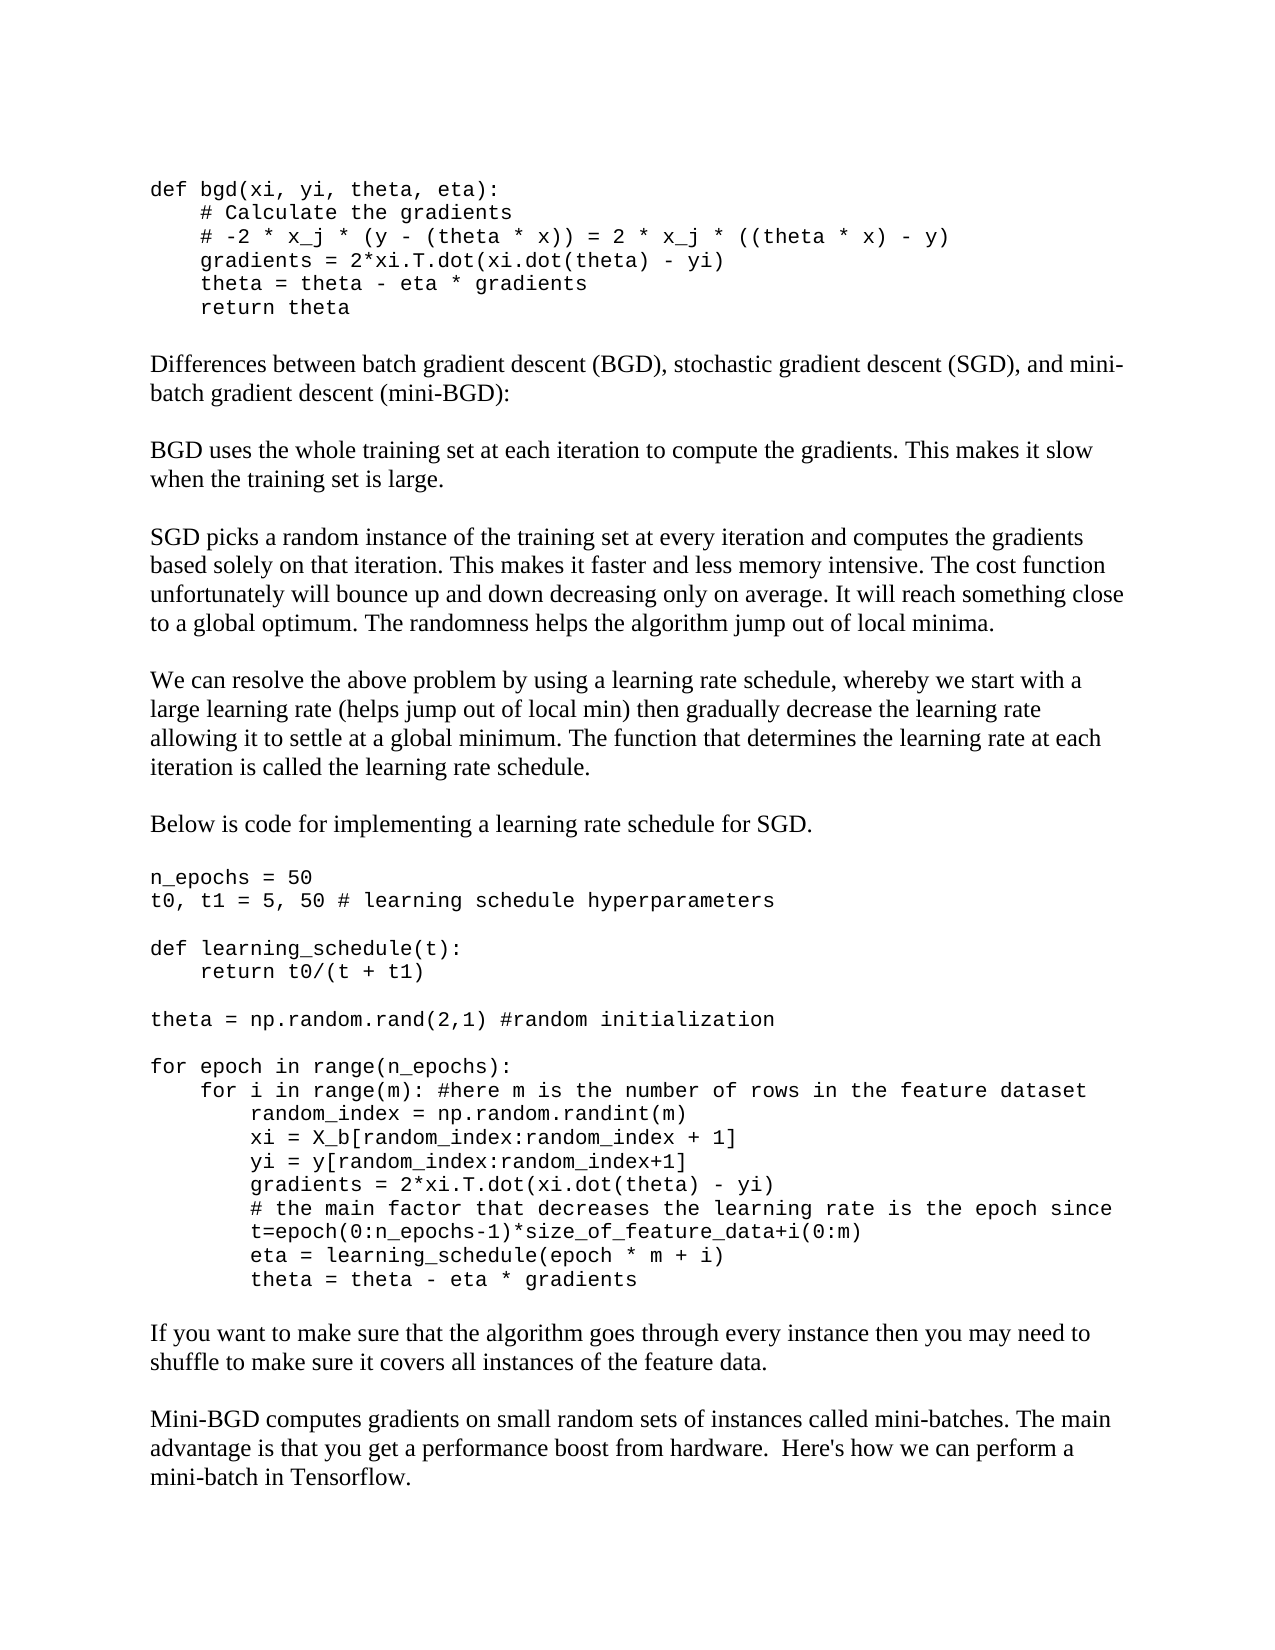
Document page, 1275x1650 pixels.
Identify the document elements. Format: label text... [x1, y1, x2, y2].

text n_epochs = 50 [150, 867, 1125, 891]
text gradients = 2*xi.T.dot(xi.dot(theta) - yi) [150, 1174, 1125, 1198]
text for epoch in range(n_epochs): [150, 1056, 1125, 1080]
text theta = np.random.rand(2,1) #random initialization [150, 1009, 1125, 1032]
text We can resolve the above problem by using a learning rate schedule, whereby we start with a large learning rate (helps jump out of local min) then gradually decrease the learning rate allowing it to settle at a global minimum. The function that determines the learning rate at each iteration is called the learning rate schedule. [150, 666, 1125, 781]
text SGD picks a random instance of the training set at every iteration and computes the gradients [150, 522, 1125, 551]
text t0, t1 = 5, 50 # learning schedule hyperparameters [150, 891, 1125, 914]
text # the main factor that decreases the learning rate is the epoch since [150, 1198, 1125, 1222]
text t=epoch(0:n_epochs-1)*size_of_feature_data+i(0:m) [150, 1222, 1125, 1245]
text Differences between batch gradient descent (BGD), stochastic gradient descent (SGD), and mini-batch gradient descent (mini-BGD): [150, 349, 1125, 407]
text def learning_schedule(t): [150, 938, 1125, 961]
text return theta [150, 297, 1125, 321]
text eta = learning_schedule(epoch * m + i) [150, 1245, 1125, 1269]
text Below is code for implementing a learning rate schedule for SGD. [150, 809, 1125, 838]
text # Calculate the gradients [150, 202, 1125, 226]
text based solely on that iteration. This makes it faster and less memory intensive. The cost function unfortunately will bounce up and down decreasing only on average. It will reach something close to a global optimum. The randomness helps the algorithm jump out of local minima. [150, 551, 1125, 637]
text theta = theta - eta * gradients [150, 273, 1125, 297]
text BGD uses the whole training set at each iteration to compute the gradients. This makes it slow when the training set is large. [150, 436, 1125, 493]
text yi = y[random_index:random_index+1] [150, 1151, 1125, 1174]
text theta = theta - eta * gradients [150, 1269, 1125, 1292]
text # -2 * x_j * (y - (theta * x)) = 2 * x_j * ((theta * x) - y) [150, 226, 1125, 250]
text random_index = np.random.randint(m) [150, 1103, 1125, 1127]
text return t0/(t + t1) [150, 961, 1125, 985]
text for i in range(m): #here m is the number of rows in the feature dataset [150, 1080, 1125, 1103]
text xi = X_b[random_index:random_index + 1] [150, 1127, 1125, 1151]
text Mini-BGD computes gradients on small random sets of instances called mini-batches. The main advantage is that you get a performance boost from hardware. Here's how we can perform a mini-batch in Tensorflow. [150, 1404, 1125, 1491]
text def bgd(xi, yi, theta, eta): [150, 179, 1125, 202]
text If you want to make sure that the algorithm goes through every instance then you may need to shuffle to make sure it covers all instances of the feature data. [150, 1318, 1125, 1376]
text gradients = 2*xi.T.dot(xi.dot(theta) - yi) [150, 250, 1125, 273]
